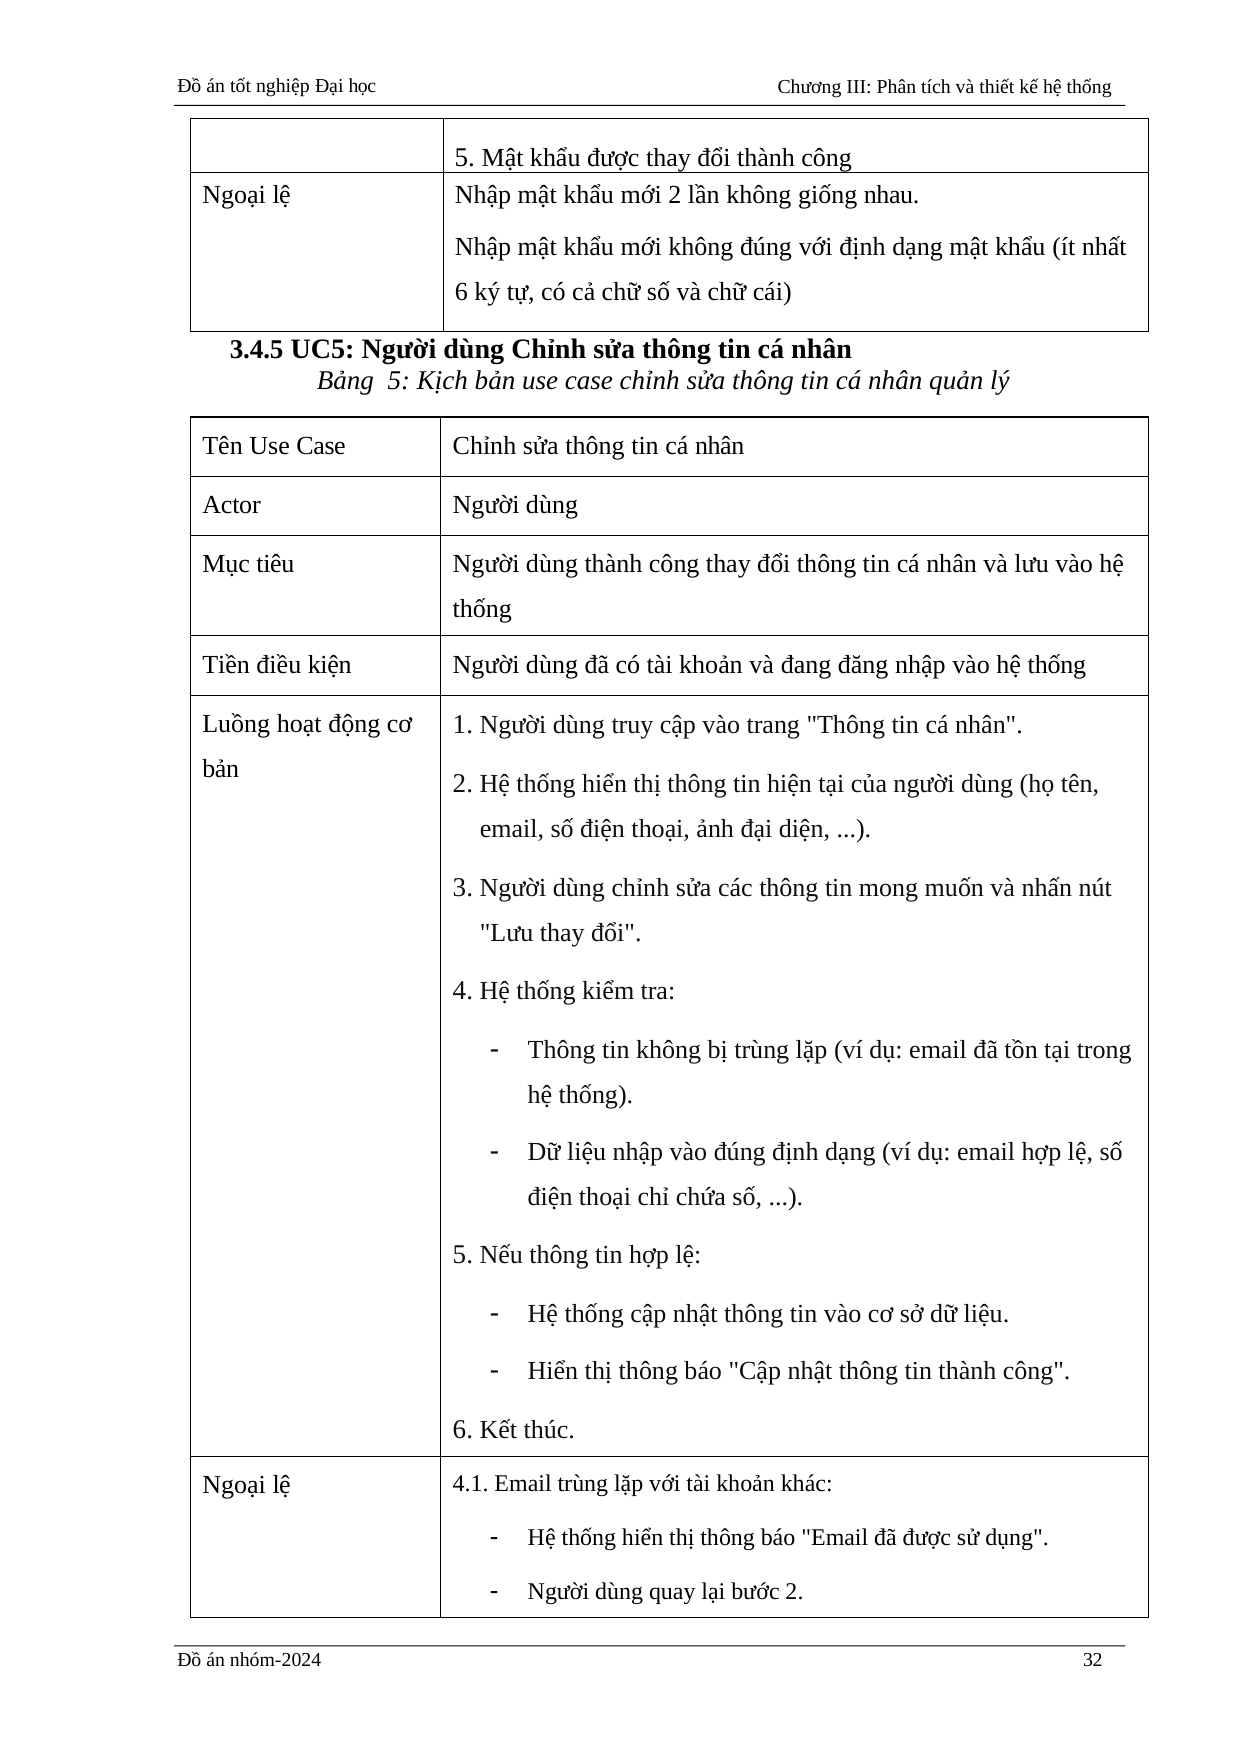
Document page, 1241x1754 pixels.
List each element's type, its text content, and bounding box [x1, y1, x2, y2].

table_cell Luồng hoạt động cơ bản [191, 696, 440, 1456]
table_cell Người dùng đã có tài khoản và đang đăng nhập vào hệ thống [441, 636, 1148, 694]
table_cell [444, 119, 1148, 172]
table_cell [191, 119, 443, 172]
table_header Chỉnh sửa thông tin cá nhân [441, 418, 1148, 476]
table_cell Người dùng [441, 477, 1148, 535]
table_cell Mục tiêu [191, 536, 440, 635]
table_cell Actor [191, 477, 440, 535]
table_cell Người dùng truy cập vào trang "Thông tin cá nhân". Hệ thống hiển thị thông tin hiện tại của người dùng (họ tên, email, số điện thoại, ảnh đại diện, ...). Người dùng chỉnh sửa các thông tin mong muốn và nhấn nút "Lưu thay đổi". Hệ thống kiểm tra: Thông tin không bị trùng lặp (ví dụ: email đã tồn tại trong hệ thống). Dữ liệu nhập vào đúng định dạng (ví dụ: email hợp lệ, số điện thoại chỉ chứa số, ...). Nếu thông tin hợp lệ: Hệ thống cập nhật thông tin vào cơ sở dữ liệu. Hiển thị thông báo "Cập nhật thông tin thành công". Kết thúc. [441, 696, 1148, 1456]
text Bảng 5: Kịch bản use case chỉnh sửa thông tin cá nhân quản lý [177, 364, 1152, 396]
subtitle UC5: Người dùng Chỉnh sửa thông tin cá nhân [229, 332, 1152, 364]
table_header Tên Use Case [191, 418, 440, 476]
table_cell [441, 1457, 1148, 1617]
table_cell Nhập mật khẩu mới 2 lần không giống nhau. Nhập mật khẩu mới không đúng với định dạng mật khẩu (ít nhất 6 ký tự, có cả chữ số và chữ cái) [444, 173, 1148, 331]
table_cell Ngoại lệ [191, 173, 443, 331]
table_cell Ngoại lệ [191, 1457, 440, 1617]
table_cell Tiền điều kiện [191, 636, 440, 694]
table_cell Người dùng thành công thay đổi thông tin cá nhân và lưu vào hệ thống [441, 536, 1148, 635]
